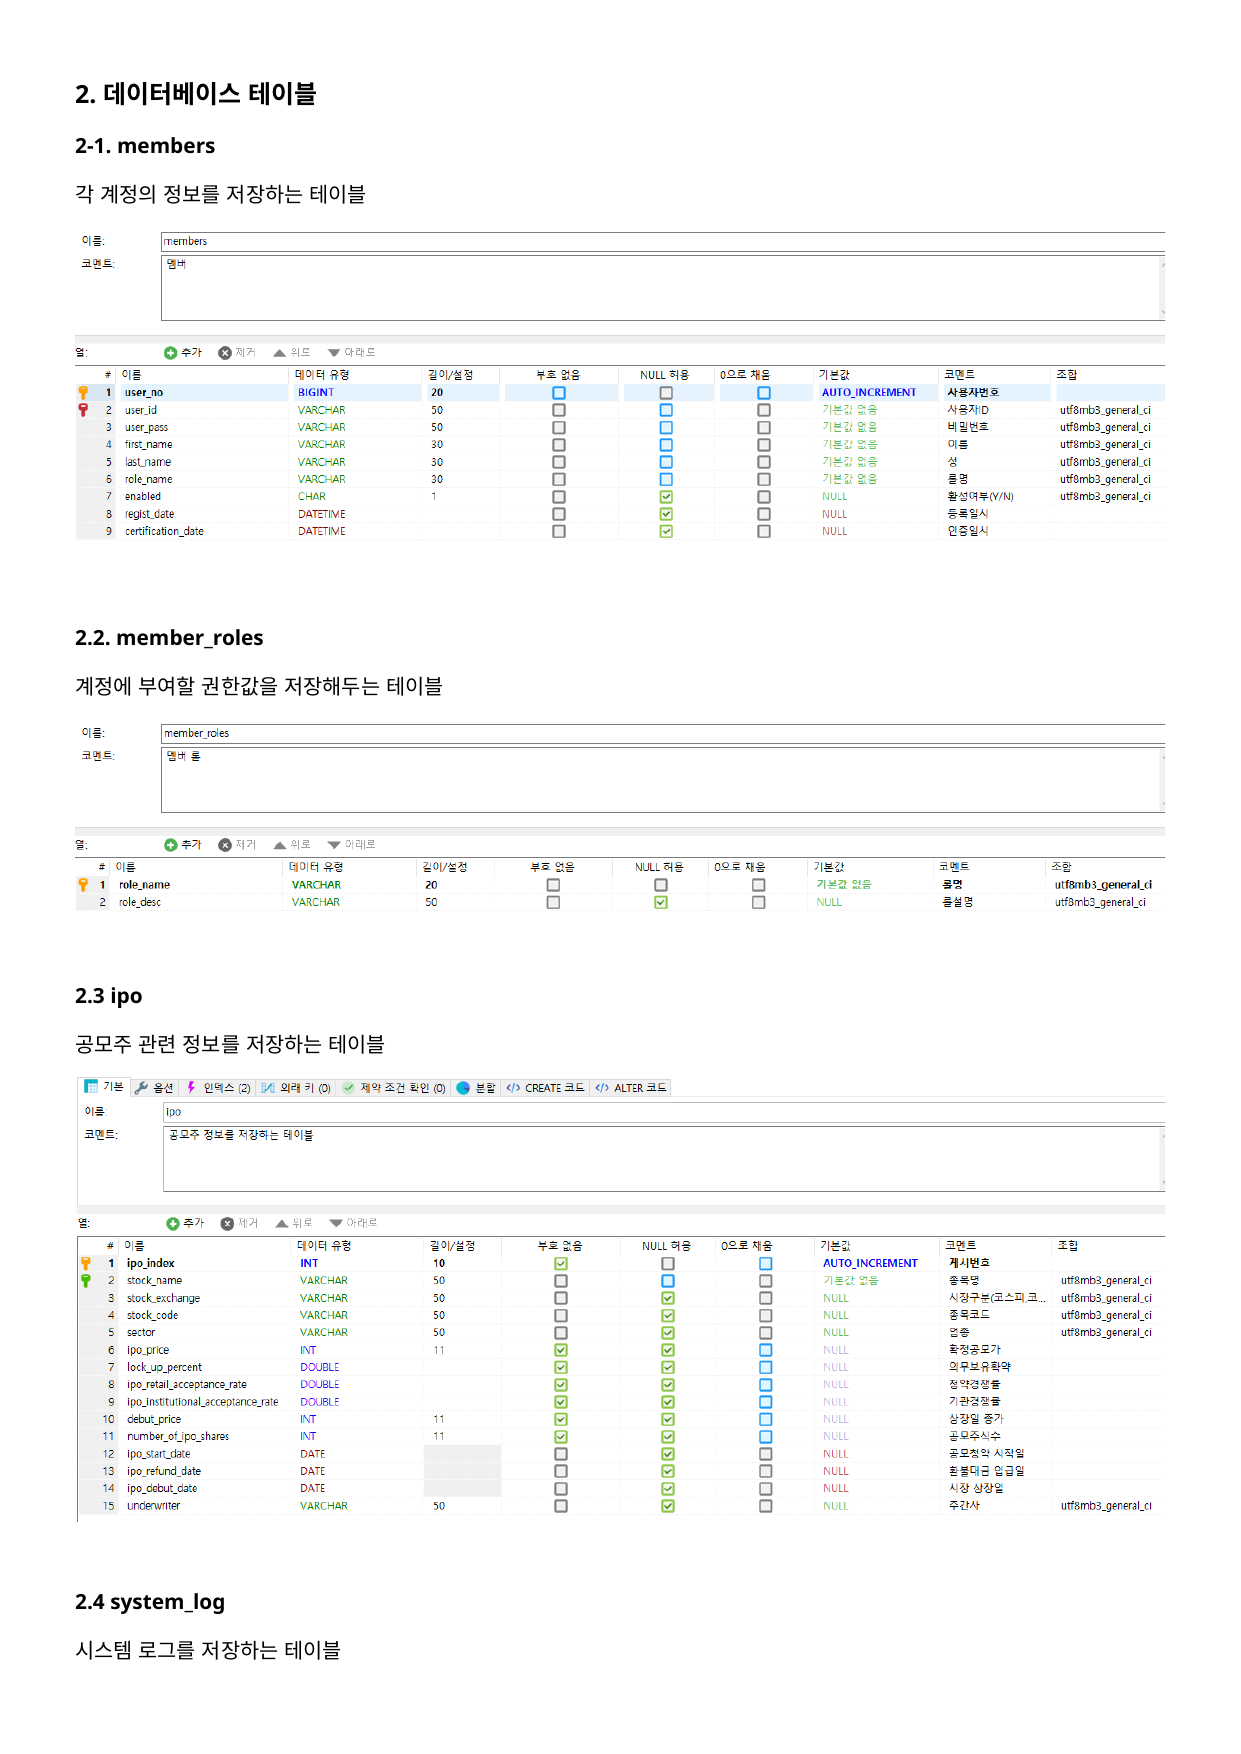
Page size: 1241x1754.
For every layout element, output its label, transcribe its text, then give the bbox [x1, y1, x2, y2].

text 계정에 부여할 권한값을 저장해두는 테이블 [75, 670, 1165, 700]
picture [75, 227, 1166, 557]
text 시스템 로그를 저장하는 테이블 [75, 1635, 1165, 1665]
picture [75, 719, 1166, 915]
text 2.2. member_roles [75, 623, 1165, 651]
text 공모주 관련 정보를 저장하는 테이블 [75, 1028, 1165, 1058]
text 각 계정의 정보를 저장하는 테이블 [75, 178, 1165, 208]
text 2.3 ipo [75, 981, 1165, 1009]
text 2.4 system_log [75, 1587, 1165, 1616]
text 2-1. members [75, 131, 1165, 159]
text 2. 데이터베이스 테이블 [75, 75, 1165, 111]
picture [75, 1077, 1166, 1522]
